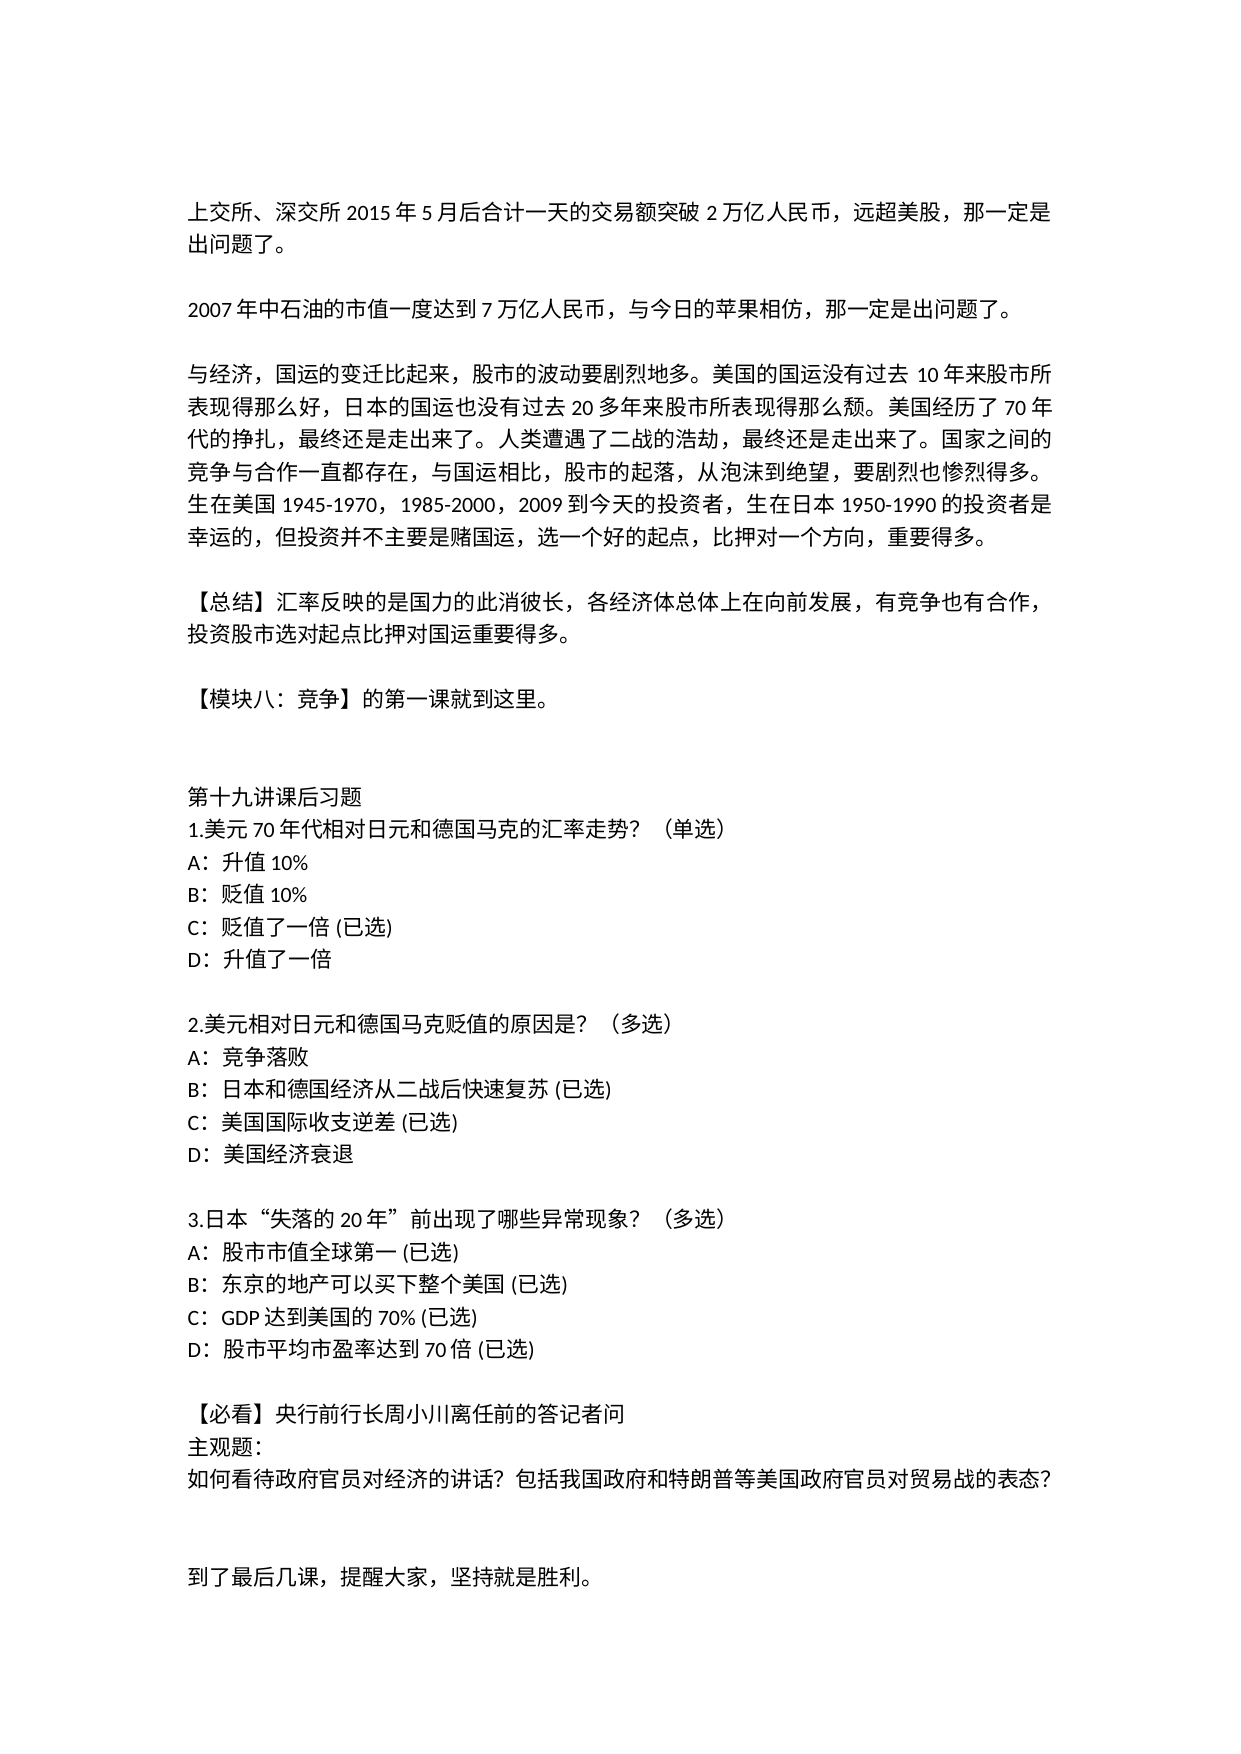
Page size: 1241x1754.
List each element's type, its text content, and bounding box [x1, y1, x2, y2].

text 如何看待政府官员对经济的讲话？包括我国政府和特朗普等美国政府官员对贸易战的表态？ [187, 1462, 1053, 1494]
text A：股市市值全球第一 (已选) [187, 1234, 1053, 1267]
text 主观题： [187, 1429, 1053, 1462]
text 【必看】央行前行长周小川离任前的答记者问 [187, 1397, 1053, 1429]
text D：股市平均市盈率达到70倍 (已选) [187, 1332, 1053, 1364]
text B：东京的地产可以买下整个美国 (已选) [187, 1267, 1053, 1299]
text A：升值10% [187, 844, 1053, 877]
text D：升值了一倍 [187, 942, 1053, 974]
text C：美国国际收支逆差 (已选) [187, 1104, 1053, 1137]
text B：贬值10% [187, 877, 1053, 909]
text 与经济，国运的变迁比起来，股市的波动要剧烈地多。美国的国运没有过去10年来股市所表现得那么好，日本的国运也没有过去20多年来股市所表现得那么颓。美国经历了70年代的挣扎，最终还是走出来了。人类遭遇了二战的浩劫，最终还是走出来了。国家之间的竞争与合作一直都存在，与国运相比，股市的起落，从泡沫到绝望，要剧烈也惨烈得多。生在美国1945-1970，1985-2000，2009到今天的投资者，生在日本1950-1990的投资者是幸运的，但投资并不主要是赌国运，选一个好的起点，比押对一个方向，重要得多。 [187, 357, 1053, 552]
text 1.美元70年代相对日元和德国马克的汇率走势？（单选） [187, 812, 1053, 844]
text 第十九讲课后习题 [187, 779, 1053, 812]
text 2.美元相对日元和德国马克贬值的原因是？（多选） [187, 1007, 1053, 1039]
text D：美国经济衰退 [187, 1137, 1053, 1169]
text C：GDP达到美国的70% (已选) [187, 1299, 1053, 1332]
text 上交所、深交所2015年5月后合计一天的交易额突破2万亿人民币，远超美股，那一定是出问题了。 [187, 194, 1053, 259]
text 2007年中石油的市值一度达到7万亿人民币，与今日的苹果相仿，那一定是出问题了。 [187, 292, 1053, 324]
text 到了最后几课，提醒大家，坚持就是胜利。 [187, 1559, 1053, 1592]
text 3.日本“失落的20年”前出现了哪些异常现象？（多选） [187, 1202, 1053, 1234]
text A：竞争落败 [187, 1039, 1053, 1072]
text 【模块八：竞争】的第一课就到这里。 [187, 682, 1053, 714]
text 【总结】汇率反映的是国力的此消彼长，各经济体总体上在向前发展，有竞争也有合作，投资股市选对起点比押对国运重要得多。 [187, 584, 1053, 649]
text C：贬值了一倍 (已选) [187, 909, 1053, 942]
text B：日本和德国经济从二战后快速复苏 (已选) [187, 1072, 1053, 1104]
